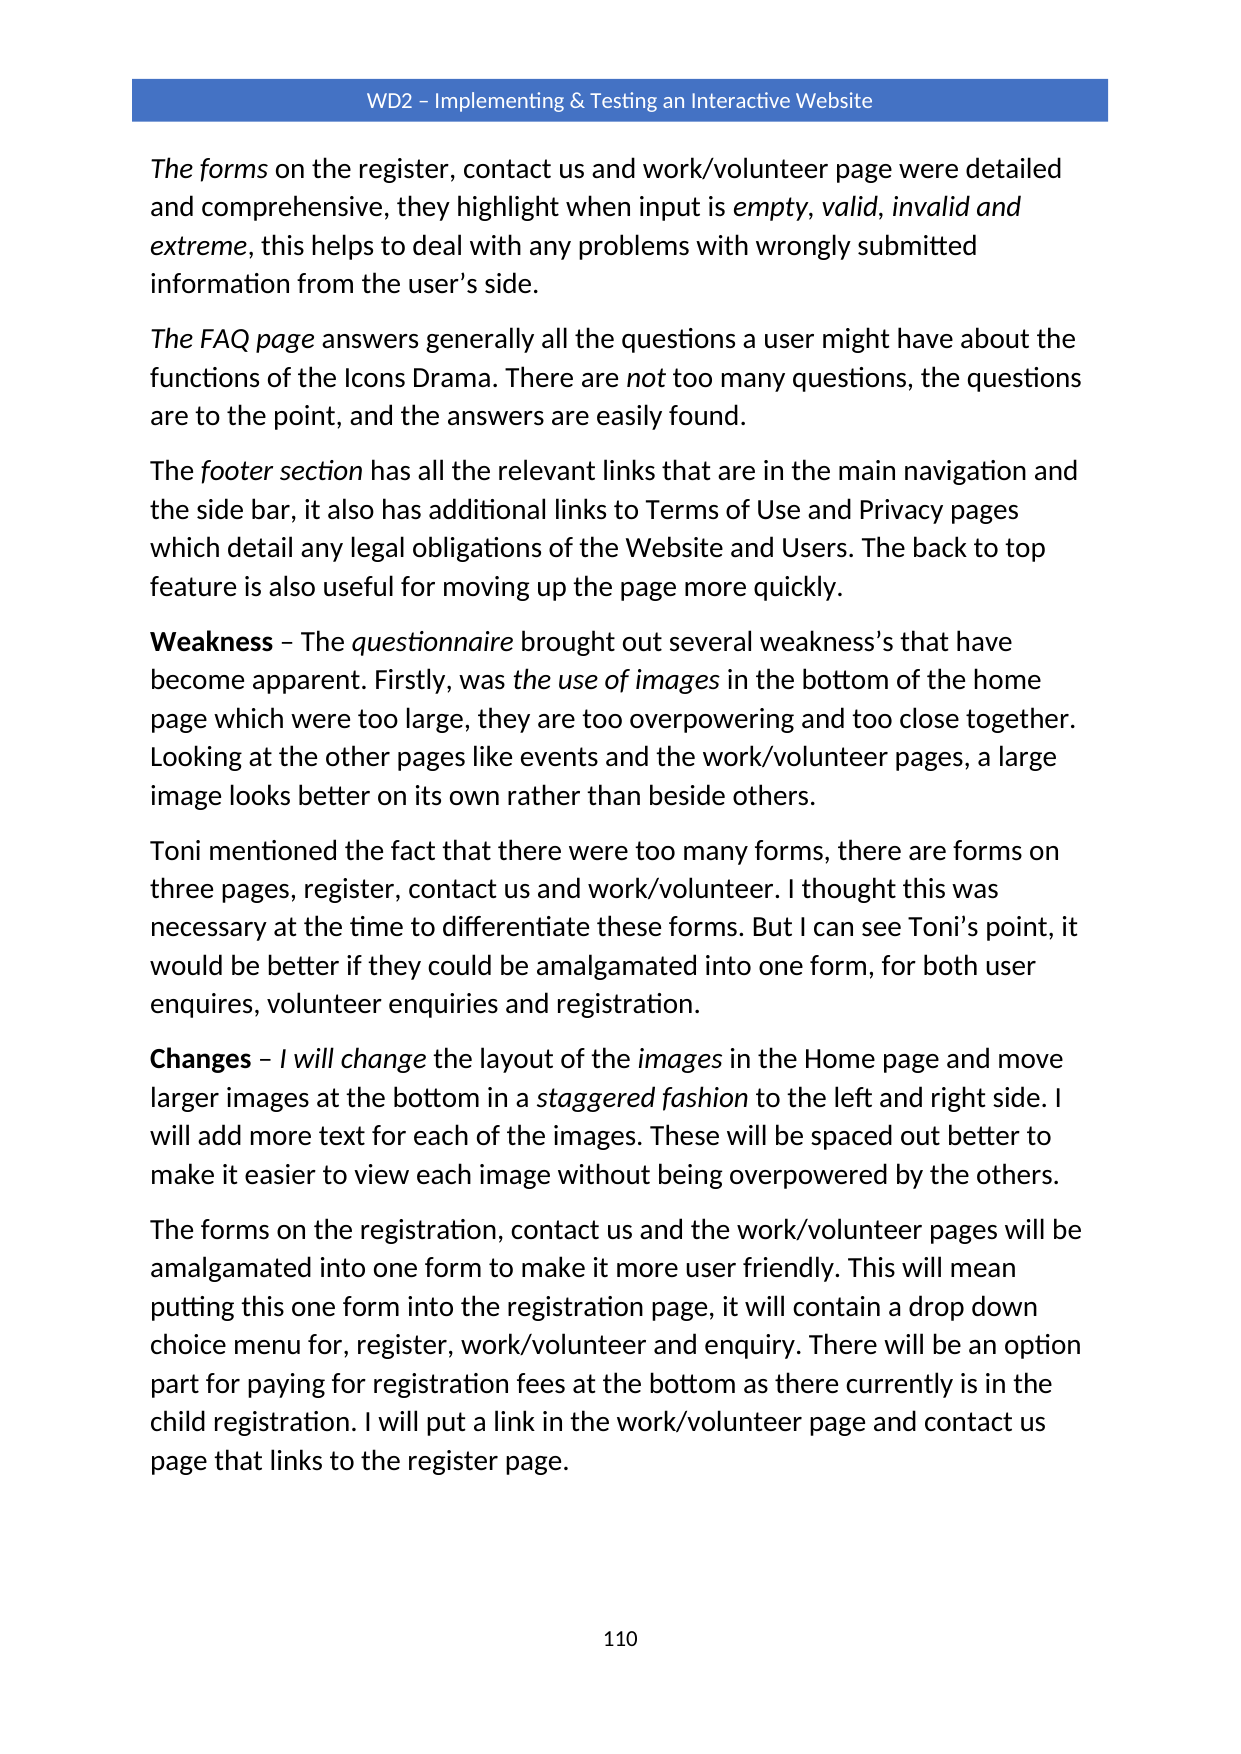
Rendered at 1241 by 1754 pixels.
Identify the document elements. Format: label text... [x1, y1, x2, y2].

text Toni mentioned the fact that there were too many forms, there are forms on three pages, register, contact us and work/volunteer. I thought this was necessary at the time to differentiate these forms. But I can see Toni’s point, it would be better if they could be amalgamated into one form, for both user enquires, volunteer enquiries and registration. [150, 832, 1090, 1021]
text The forms on the registration, contact us and the work/volunteer pages will be amalgamated into one form to make it more user friendly. This will mean putting this one form into the registration page, it will contain a drop down choice menu for, register, work/volunteer and enquiry. There will be an option part for paying for registration fees at the bottom as there currently is in the child registration. I will put a link in the work/volunteer page and contact us page that links to the register page. [150, 1211, 1090, 1477]
text The forms on the register, contact us and work/volunteer page were detailed and comprehensive, they highlight when input is empty, valid, invalid and extreme, this helps to deal with any problems with wrongly submitted information from the user’s side. [150, 150, 1090, 301]
text The FAQ page answers generally all the questions a user might have about the functions of the Icons Drama. There are not too many questions, the questions are to the point, and the answers are easily found. [150, 320, 1090, 433]
text Changes – I will change the layout of the images in the Home page and move larger images at the bottom in a staggered fashion to the left and right side. I will add more text for each of the images. These will be spaced out better to make it easier to view each image without being overpowered by the others. [150, 1041, 1090, 1191]
text The footer section has all the relevant links that are in the main navigation and the side bar, it also has additional links to Terms of Use and Privacy pages which detail any legal obligations of the Website and Users. The back to top feature is also useful for moving up the page more quickly. [150, 452, 1090, 603]
text Weakness – The questionnaire brought out several weakness’s that have become apparent. Firstly, was the use of images in the bottom of the home page which were too large, they are too overpowering and too close together. Looking at the other pages like events and the work/volunteer pages, a large image looks better on its own rather than beside others. [150, 623, 1090, 812]
